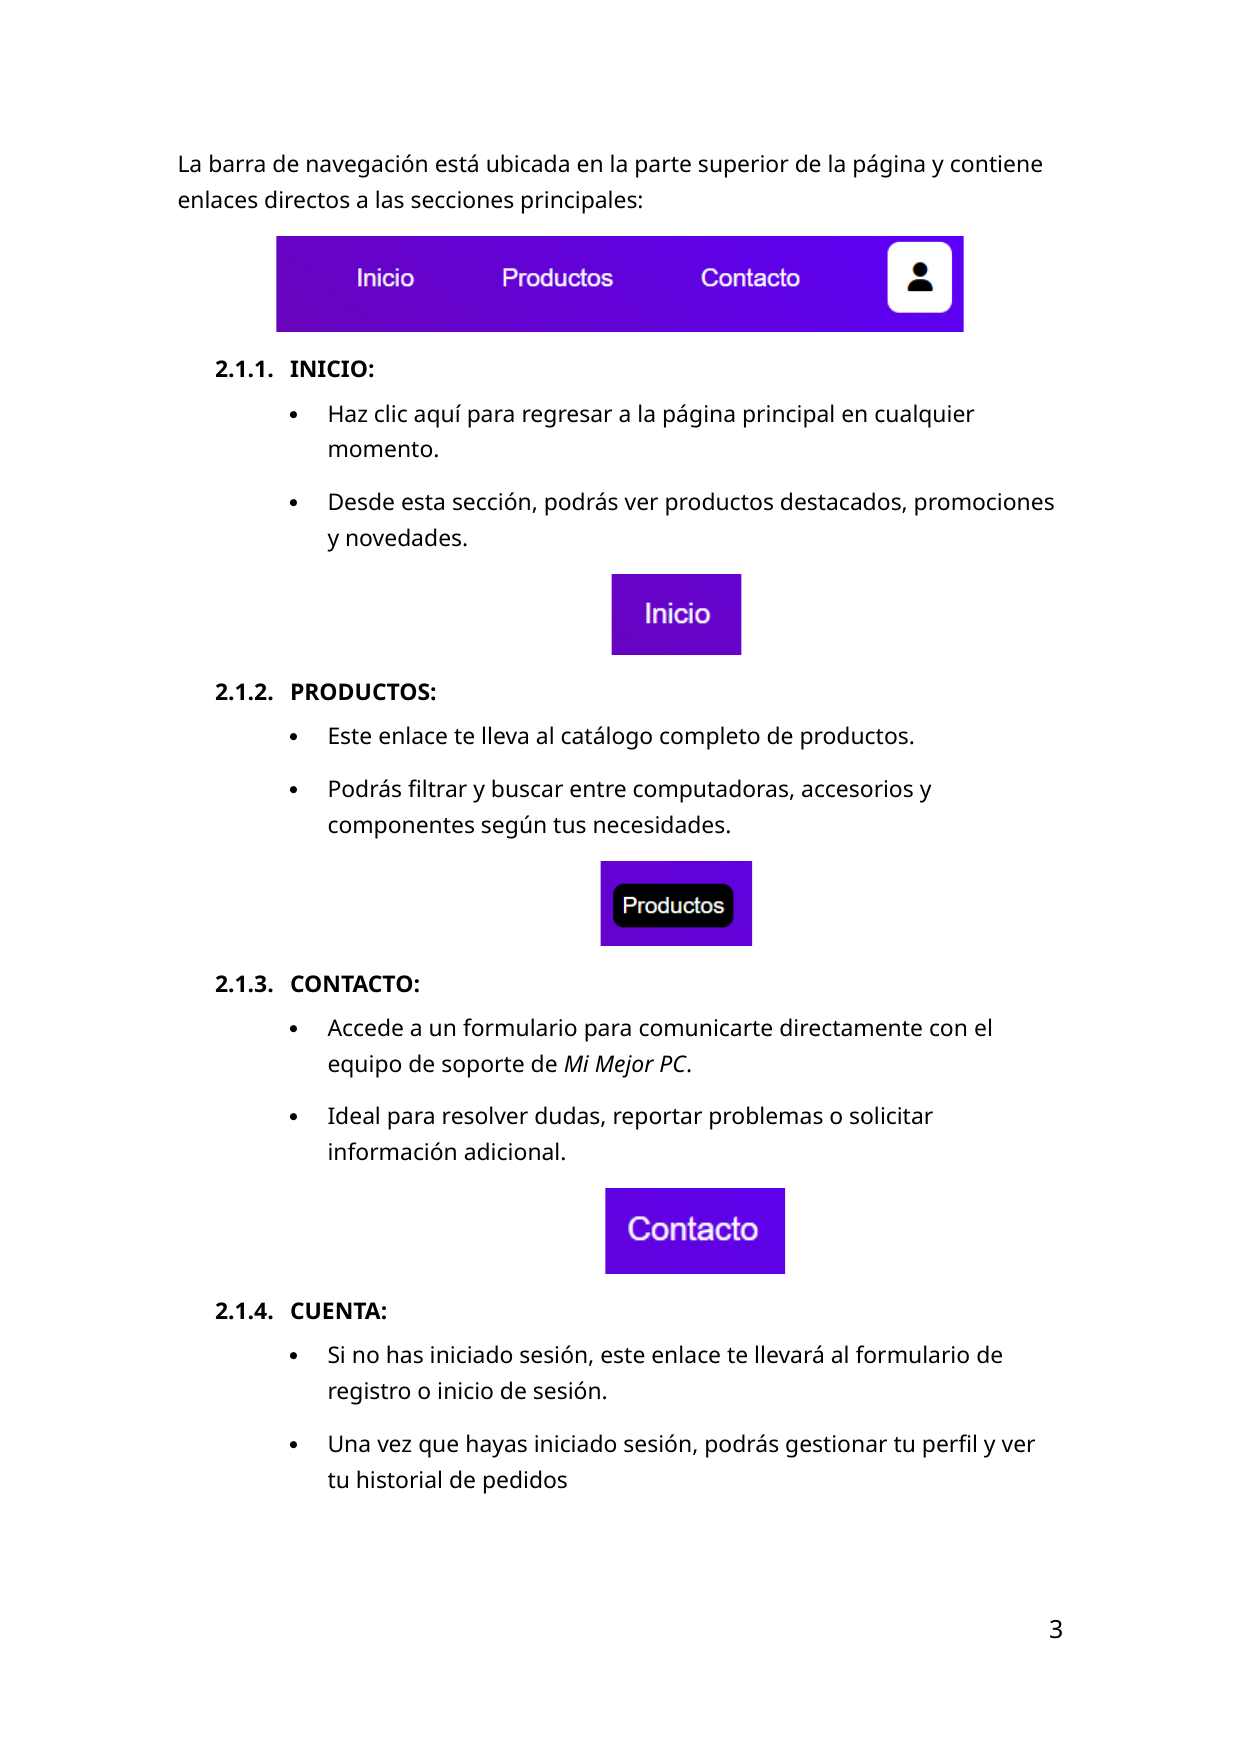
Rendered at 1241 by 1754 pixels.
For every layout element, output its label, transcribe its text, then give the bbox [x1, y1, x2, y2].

picture [276, 236, 964, 332]
list Si no has iniciado sesión, este enlace te llevará al formulario de registro o inicio de sesión. [290, 1339, 1063, 1406]
picture [600, 861, 753, 946]
subtitle CONTACTO: [215, 967, 1063, 999]
list Haz clic aquí para regresar a la página principal en cualquier momento. [290, 397, 1063, 465]
picture [605, 1188, 786, 1274]
text La barra de navegación está ubicada en la parte superior de la página y contiene enlaces directos a las secciones principales: [177, 148, 1063, 215]
subtitle PRODUCTOS: [215, 676, 1063, 707]
subtitle CUENTA: [215, 1295, 1063, 1326]
list Ideal para resolver dudas, reportar problemas o solicitar información adicional. [290, 1100, 1063, 1167]
picture [611, 574, 742, 655]
list Este enlace te lleva al catálogo completo de productos. [290, 720, 1063, 752]
list Accede a un formulario para comunicarte directamente con el equipo de soporte de Mi Mejor PC. [290, 1012, 1063, 1079]
list Una vez que hayas iniciado sesión, podrás gestionar tu perfil y ver tu historial de pedidos [290, 1428, 1063, 1495]
list Podrás filtrar y buscar entre computadoras, accesorios y componentes según tus necesidades. [290, 773, 1063, 840]
subtitle INICIO: [215, 353, 1063, 384]
list Desde esta sección, podrás ver productos destacados, promociones y novedades. [290, 486, 1063, 553]
